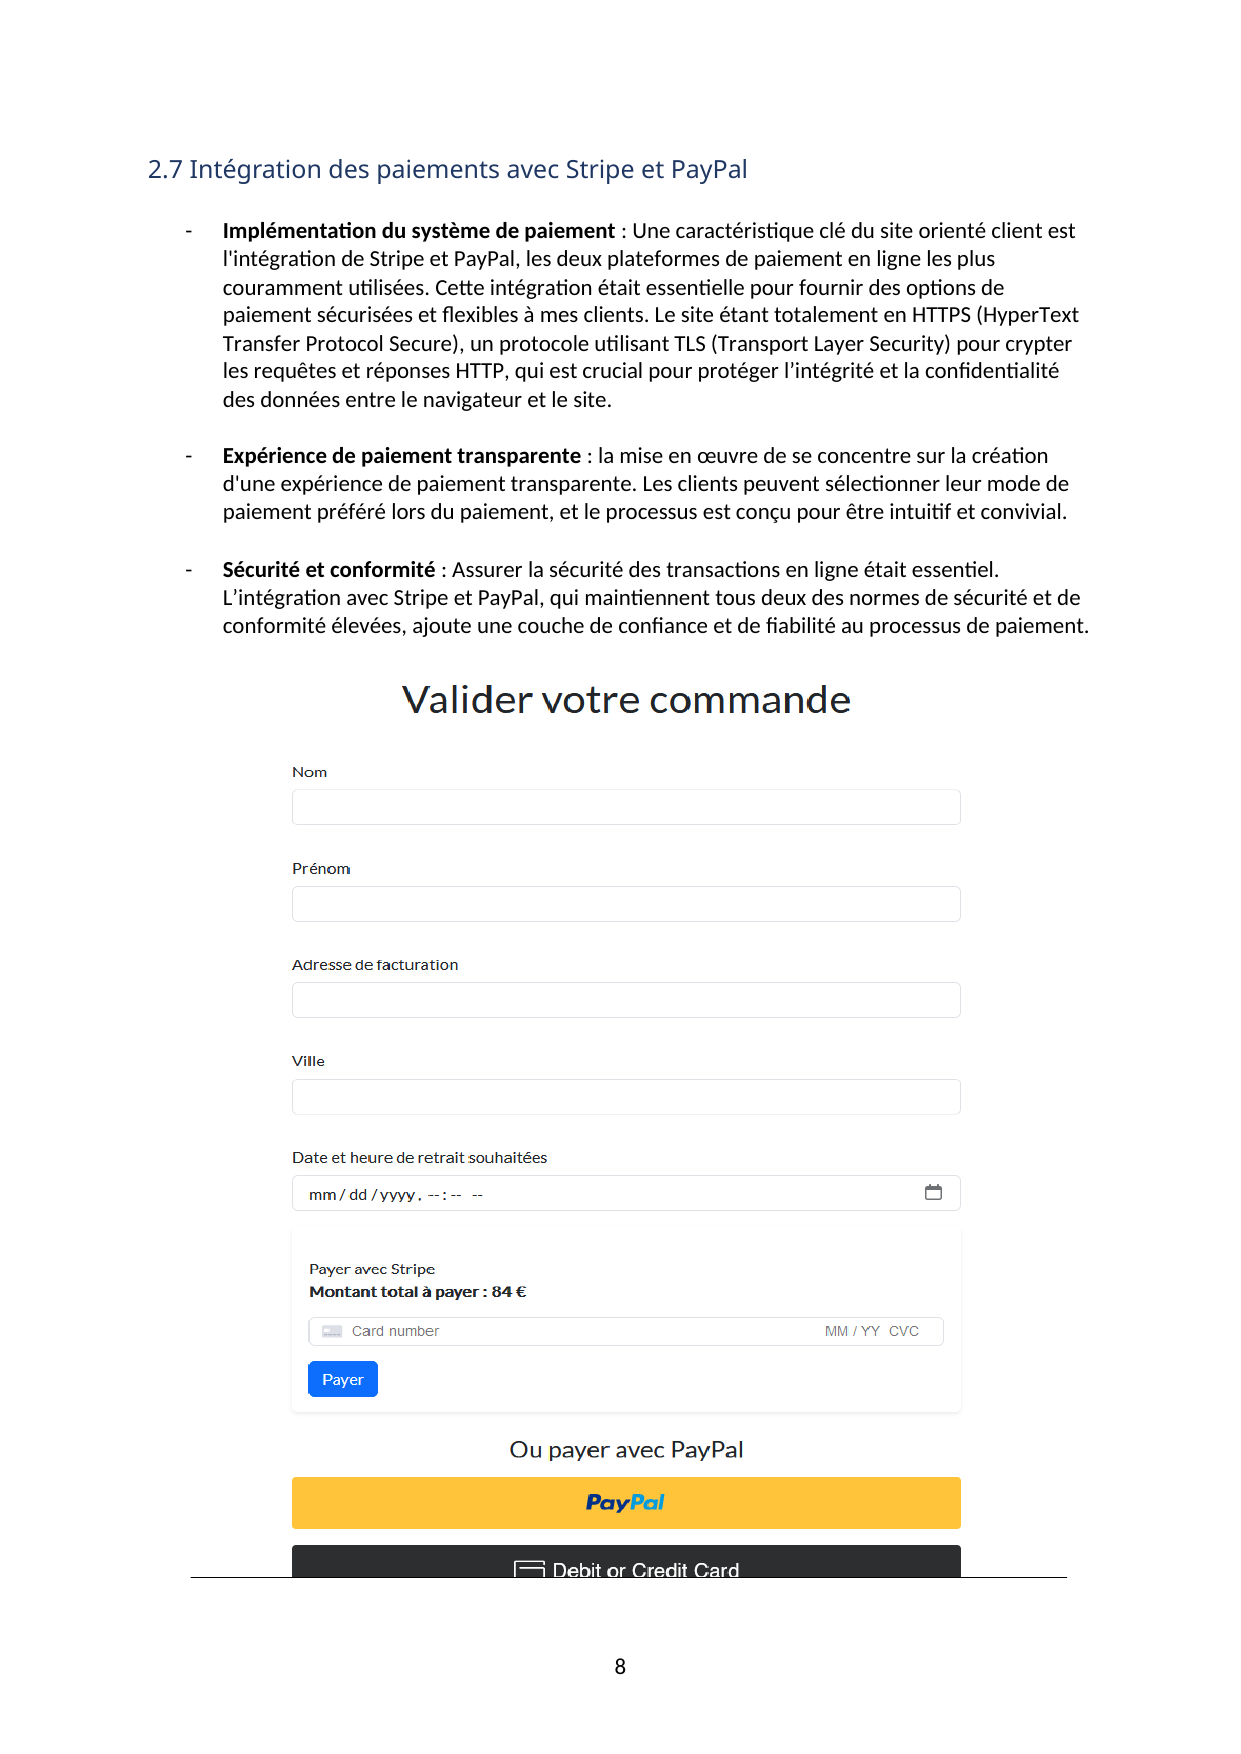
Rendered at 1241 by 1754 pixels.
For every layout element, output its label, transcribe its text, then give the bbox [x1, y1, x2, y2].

list Implémentation du système de paiement : Une caractéristique clé du site orienté client est l'intégration de Stripe et PayPal, les deux plateformes de paiement en ligne les plus couramment utilisées. Cette intégration était essentielle pour fournir des options de paiement sécurisées et flexibles à mes clients. Le site étant totalement en HTTPS (HyperText Transfer Protocol Secure), un protocole utilisant TLS (Transport Layer Security) pour crypter les requêtes et réponses HTTP, qui est crucial pour protéger l’intégrité et la confidentialité des données entre le navigateur et le site. [185, 217, 1093, 413]
subtitle 2.7 Intégration des paiements avec Stripe et PayPal [148, 152, 1093, 186]
picture [190, 669, 1068, 1578]
list Sécurité et conformité : Assurer la sécurité des transactions en ligne était essentiel. L’intégration avec Stripe et PayPal, qui maintiennent tous deux des normes de sécurité et de conformité élevées, ajoute une couche de confiance et de fiabilité au processus de paiement. [185, 555, 1093, 639]
list Expérience de paiement transparente : la mise en œuvre de se concentre sur la création d'une expérience de paiement transparente. Les clients peuvent sélectionner leur mode de paiement préféré lors du paiement, et le processus est conçu pour être intuitif et convivial. [185, 441, 1093, 525]
